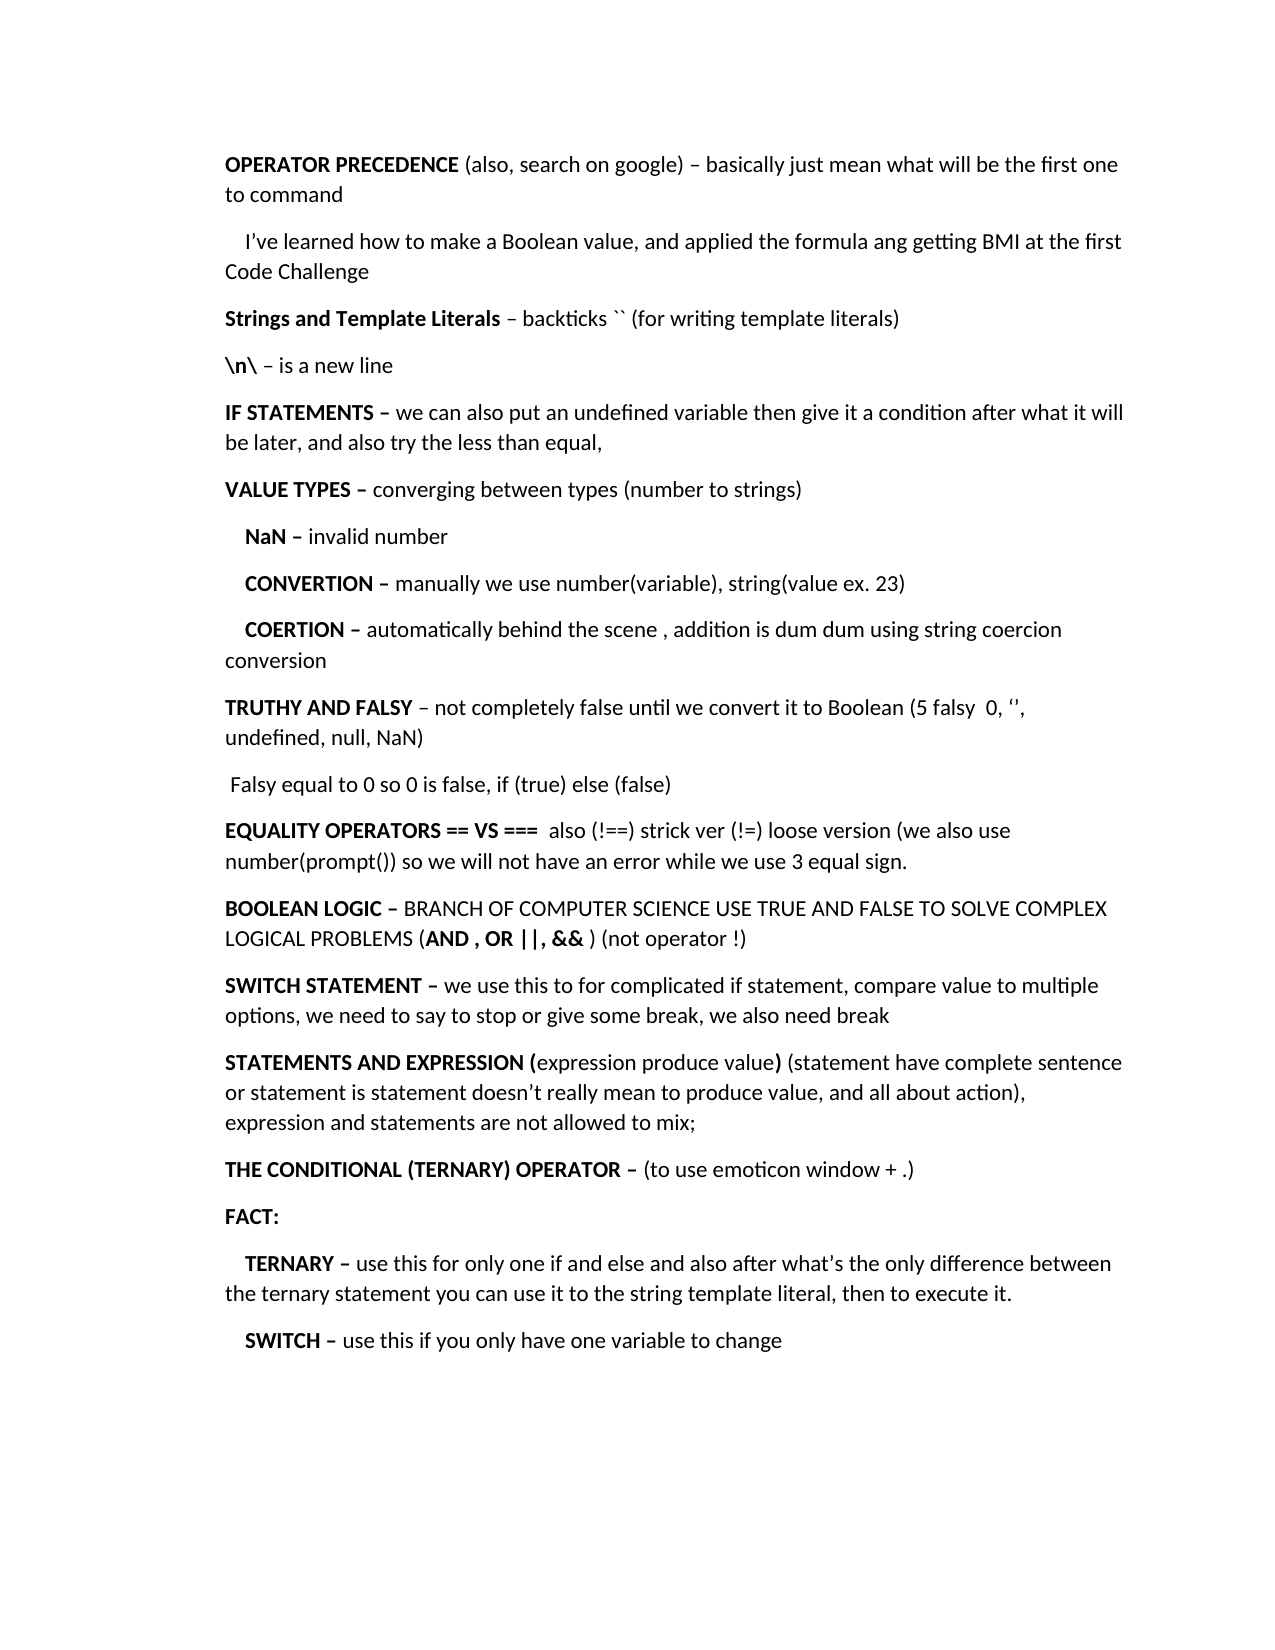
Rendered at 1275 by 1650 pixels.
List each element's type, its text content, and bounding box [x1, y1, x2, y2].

text \n\ – is a new line [225, 351, 1125, 379]
text SWITCH STATEMENT – we use this to for complicated if statement, compare value to multiple options, we need to say to stop or give some break, we also need break [225, 971, 1125, 1029]
text STATEMENTS AND EXPRESSION (expression produce value) (statement have complete sentence or statement is statement doesn’t really mean to produce value, and all about action), expression and statements are not allowed to mix; [225, 1048, 1125, 1136]
text NaN – invalid number [225, 522, 1125, 550]
text THE CONDITIONAL (TERNARY) OPERATOR – (to use emoticon window + .) [225, 1155, 1125, 1183]
text BOOLEAN LOGIC – BRANCH OF COMPUTER SCIENCE USE TRUE AND FALSE TO SOLVE COMPLEX LOGICAL PROBLEMS (AND , OR ||, && ) (not operator !) [225, 894, 1125, 952]
text IF STATEMENTS – we can also put an undefined variable then give it a condition after what it will be later, and also try the less than equal, [225, 398, 1125, 456]
text OPERATOR PRECEDENCE (also, search on google) – basically just mean what will be the first one to command [225, 150, 1125, 208]
text CONVERTION – manually we use number(variable), string(value ex. 23) [225, 569, 1125, 597]
text VALUE TYPES – converging between types (number to strings) [225, 475, 1125, 503]
text EQUALITY OPERATORS == VS === also (!==) strick ver (!=) loose version (we also use number(prompt()) so we will not have an error while we use 3 equal sign. [225, 817, 1125, 875]
text FACT: [225, 1202, 1125, 1230]
text Falsy equal to 0 so 0 is false, if (true) else (false) [225, 770, 1125, 798]
text COERTION – automatically behind the scene , addition is dum dum using string coercion conversion [225, 616, 1125, 674]
text TRUTHY AND FALSY – not completely false until we convert it to Boolean (5 falsy 0, ‘’, undefined, null, NaN) [225, 693, 1125, 751]
text I’ve learned how to make a Boolean value, and applied the formula ang getting BMI at the first Code Challenge [225, 227, 1125, 285]
text Strings and Template Literals – backticks `` (for writing template literals) [225, 304, 1125, 332]
text SWITCH – use this if you only have one variable to change [225, 1326, 1125, 1354]
text TERNARY – use this for only one if and else and also after what’s the only difference between the ternary statement you can use it to the string template literal, then to execute it. [225, 1249, 1125, 1307]
